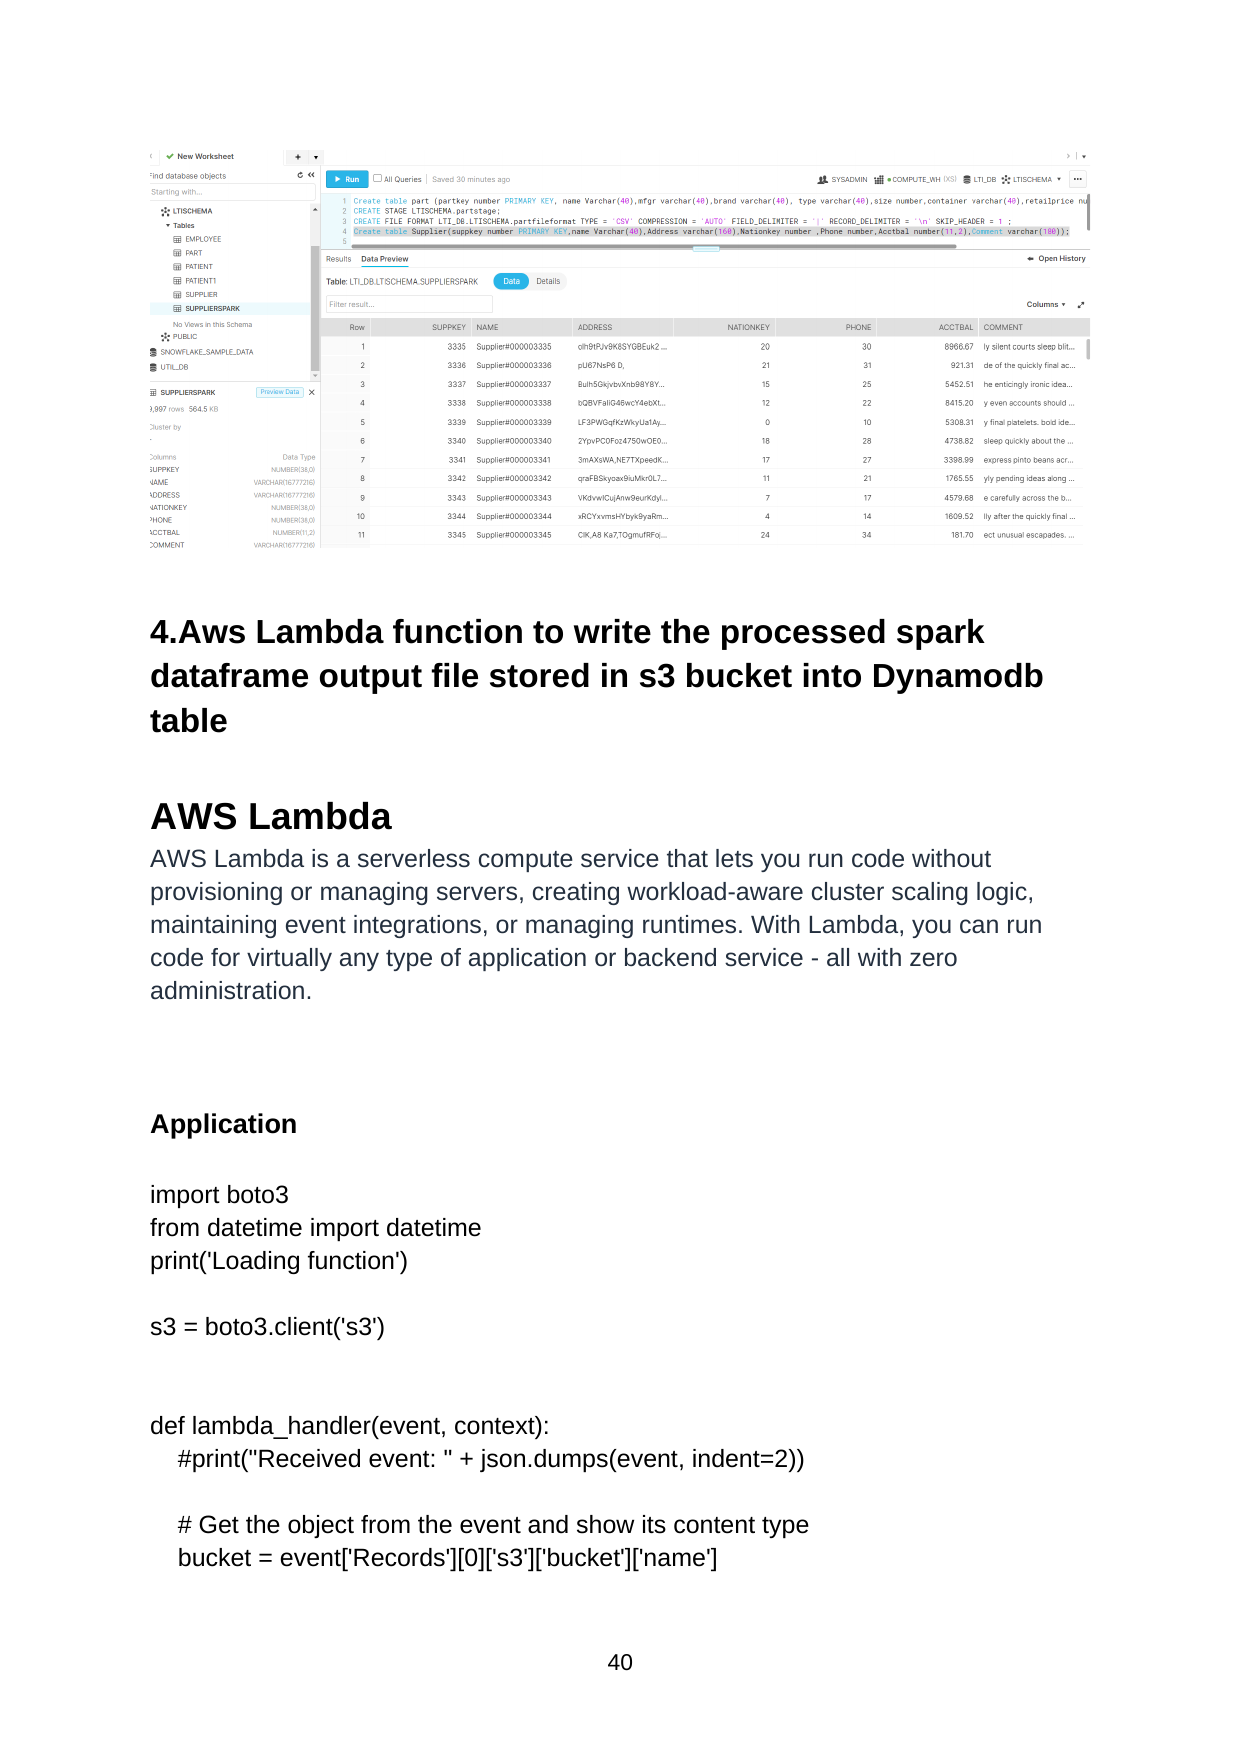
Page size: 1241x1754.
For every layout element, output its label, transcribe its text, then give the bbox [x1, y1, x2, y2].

text import boto3 [150, 1180, 1090, 1209]
text 4.Aws Lambda function to write the processed spark dataframe output file stored in s3 bucket into Dynamodb table [150, 612, 1090, 739]
text print('Loading function') [150, 1246, 1090, 1275]
text AWS Lambda is a serverless compute service that lets you run code without provisioning or managing servers, creating workload-aware cluster scaling logic, maintaining event integrations, or managing runtimes. With Lambda, you can run code for virtually any type of application or backend service - all with zero administration. [150, 844, 1090, 1005]
text bucket = event['Records'][0]['s3']['bucket']['name'] [150, 1543, 1090, 1572]
text s3 = boto3.client('s3') [150, 1312, 1090, 1341]
text AWS Lambda [150, 794, 1090, 837]
text #print("Received event: " + json.dumps(event, indent=2)) [150, 1444, 1090, 1473]
text Application [150, 1108, 1090, 1139]
text # Get the object from the event and show its content type [150, 1510, 1090, 1539]
picture [150, 150, 1091, 548]
text from datetime import datetime [150, 1213, 1090, 1242]
text def lambda_handler(event, context): [150, 1411, 1090, 1440]
